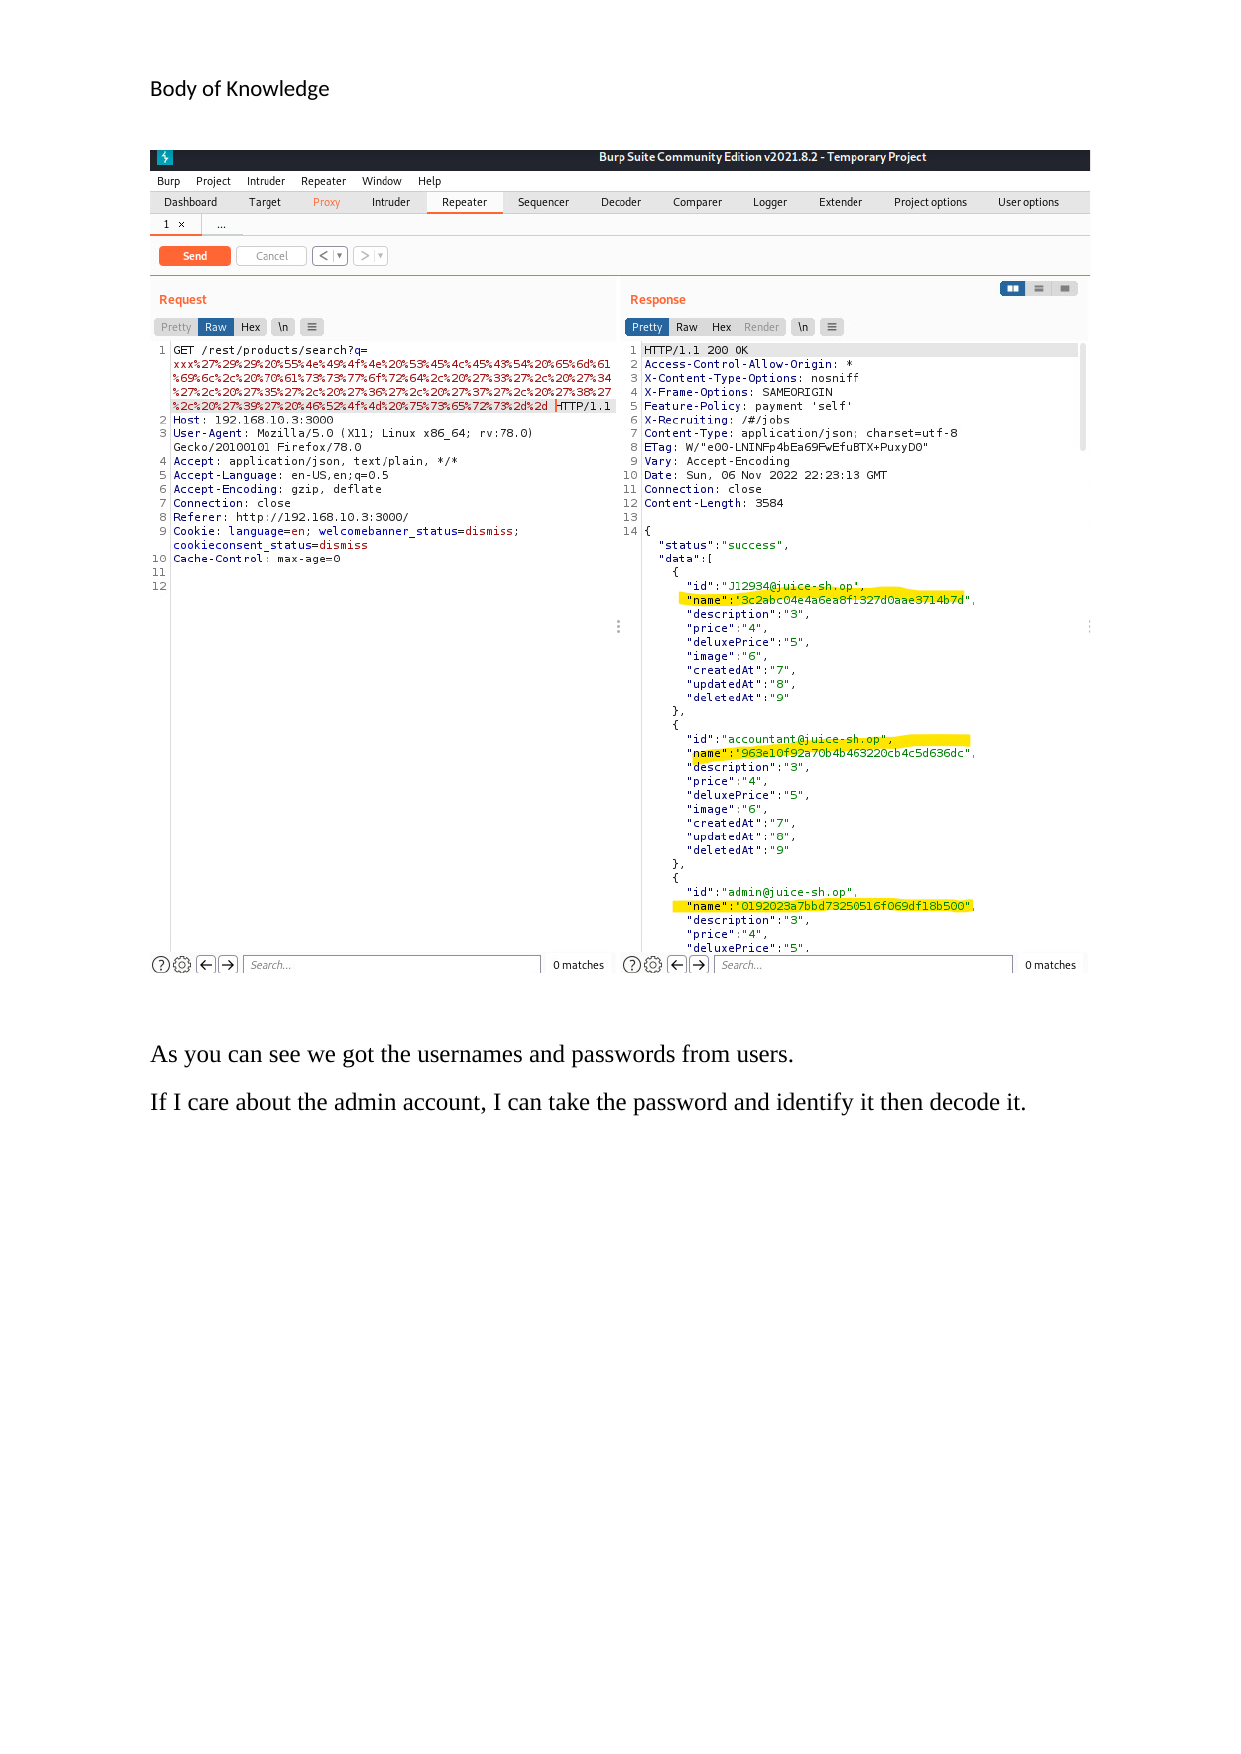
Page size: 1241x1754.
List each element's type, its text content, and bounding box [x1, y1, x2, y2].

text As you can see we got the usernames and passwords from users. [150, 1039, 1090, 1068]
picture [150, 150, 1091, 973]
text If I care about the admin account, I can take the password and identify it then decode it. [150, 1087, 1090, 1115]
